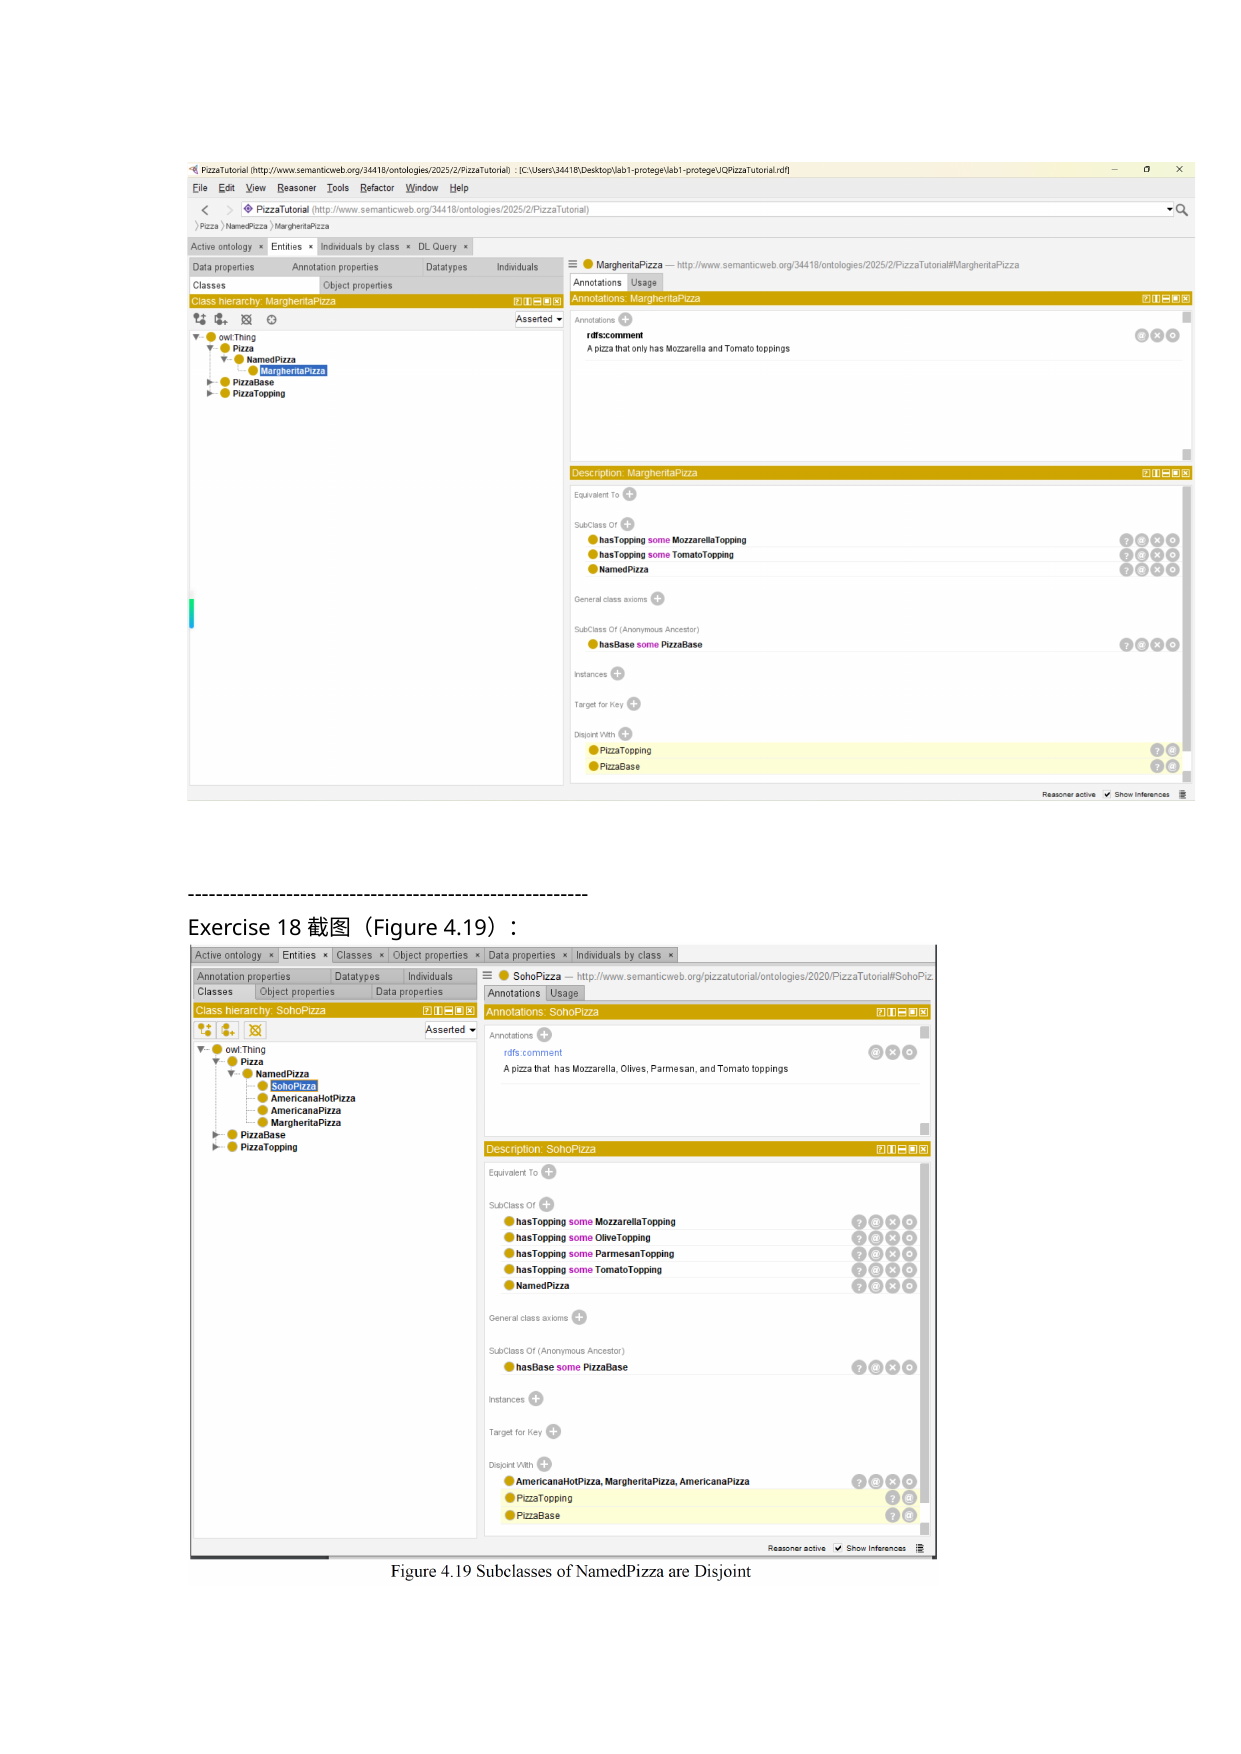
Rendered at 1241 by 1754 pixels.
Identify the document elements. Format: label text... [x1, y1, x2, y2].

picture [187, 942, 940, 1586]
picture [187, 162, 1196, 801]
text --------------------------------------------------------- [187, 877, 1053, 909]
text Exercise 18 截图（Figure 4.19）： [187, 909, 1053, 942]
